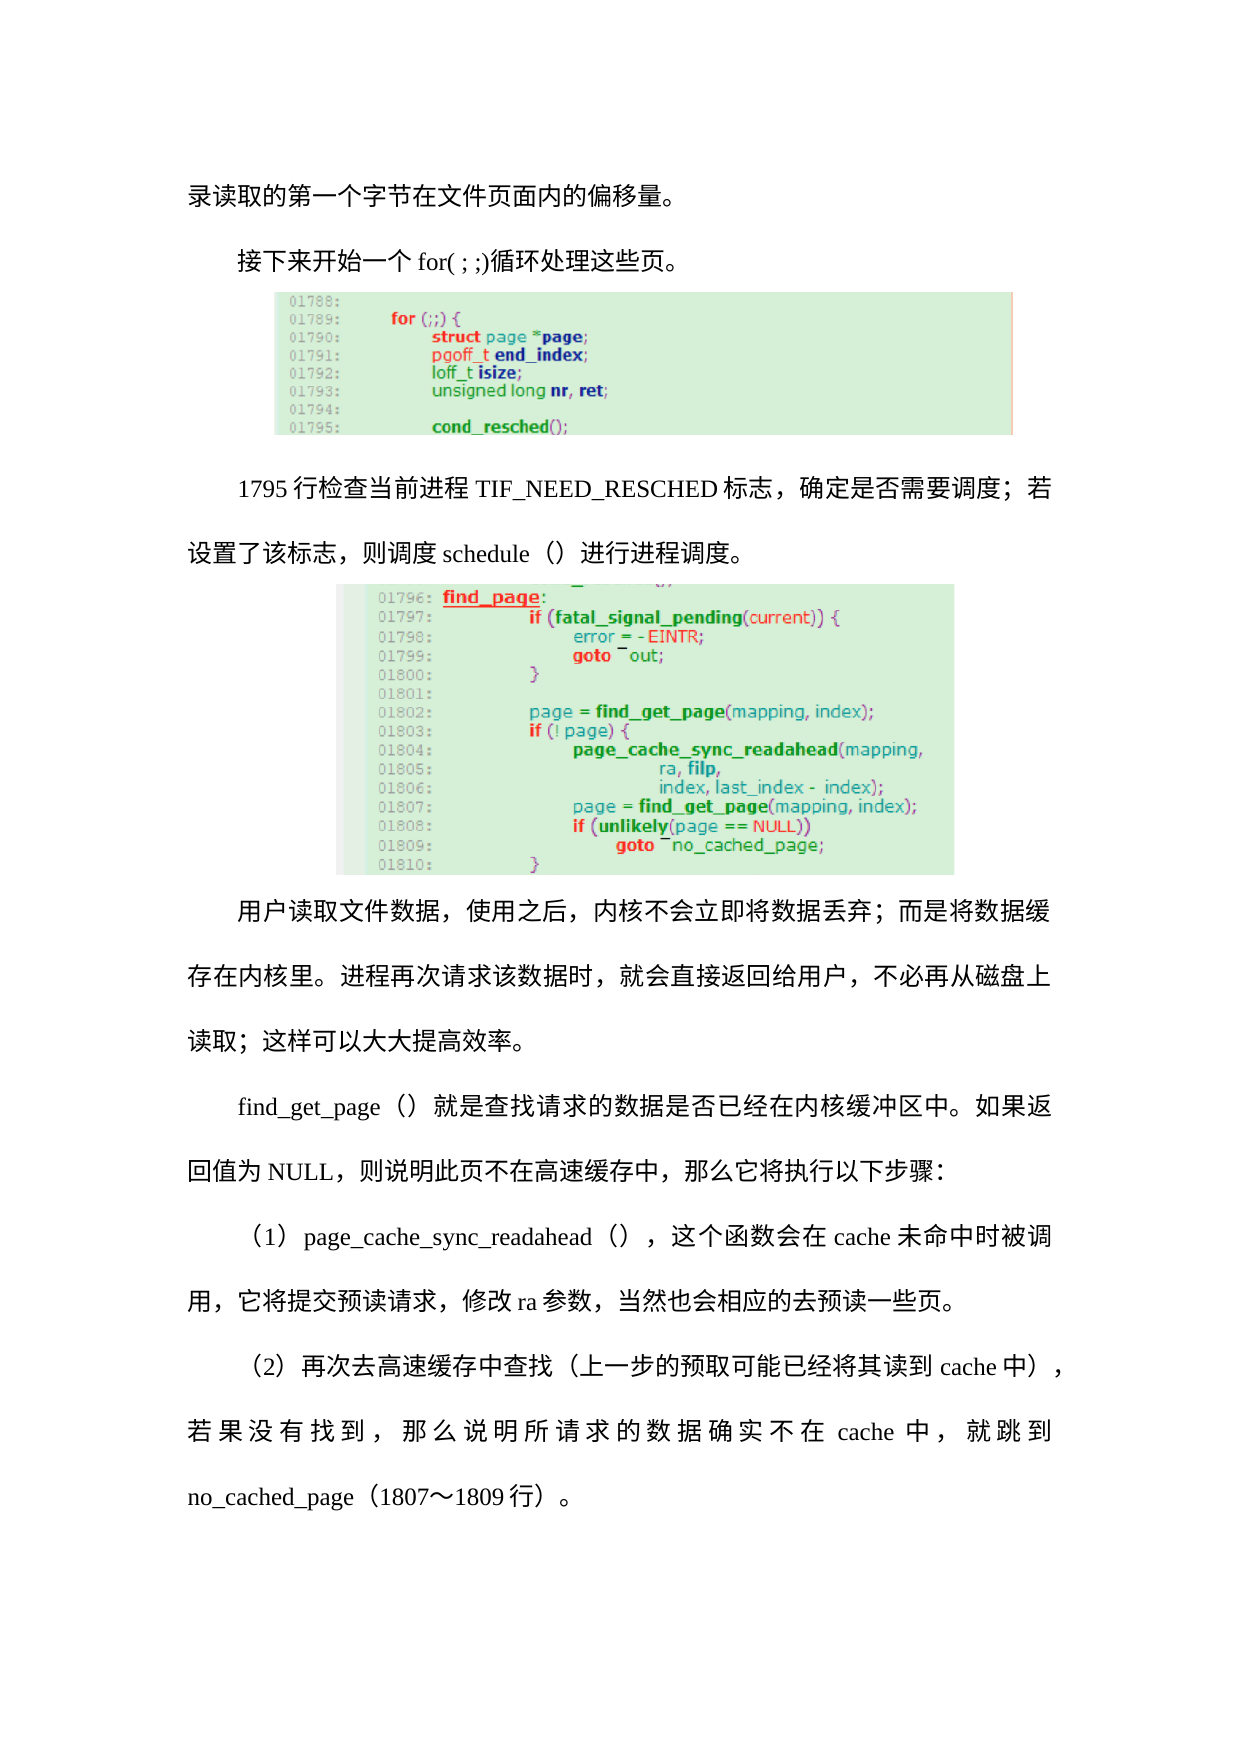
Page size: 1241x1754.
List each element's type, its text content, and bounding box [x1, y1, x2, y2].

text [187, 162, 1053, 227]
text find_get_page（）就是查找请求的数据是否已经在内核缓冲区中。如果返回值为NULL，则说明此页不在高速缓存中，那么它将执行以下步骤： [187, 1072, 1053, 1202]
text 1795行检查当前进程TIF_NEED_RESCHED标志，确定是否需要调度；若设置了该标志，则调度schedule（）进行进程调度。 [187, 454, 1053, 584]
text 用户读取文件数据，使用之后，内核不会立即将数据丢弃；而是将数据缓存在内核里。进程再次请求该数据时，就会直接返回给用户，不必再从磁盘上读取；这样可以大大提高效率。 [187, 877, 1053, 1072]
text （2）再次去高速缓存中查找（上一步的预取可能已经将其读到cache中），若果没有找到，那么说明所请求的数据确实不在cache中，就跳到no_cached_page（1807～1809行）。 [187, 1332, 1053, 1527]
text 接下来开始一个for( ; ;)循环处理这些页。 [187, 227, 1053, 292]
text （1）page_cache_sync_readahead（），这个函数会在cache未命中时被调用，它将提交预读请求，修改ra参数，当然也会相应的去预读一些页。 [187, 1202, 1053, 1332]
picture [274, 292, 1016, 435]
picture [336, 584, 955, 875]
